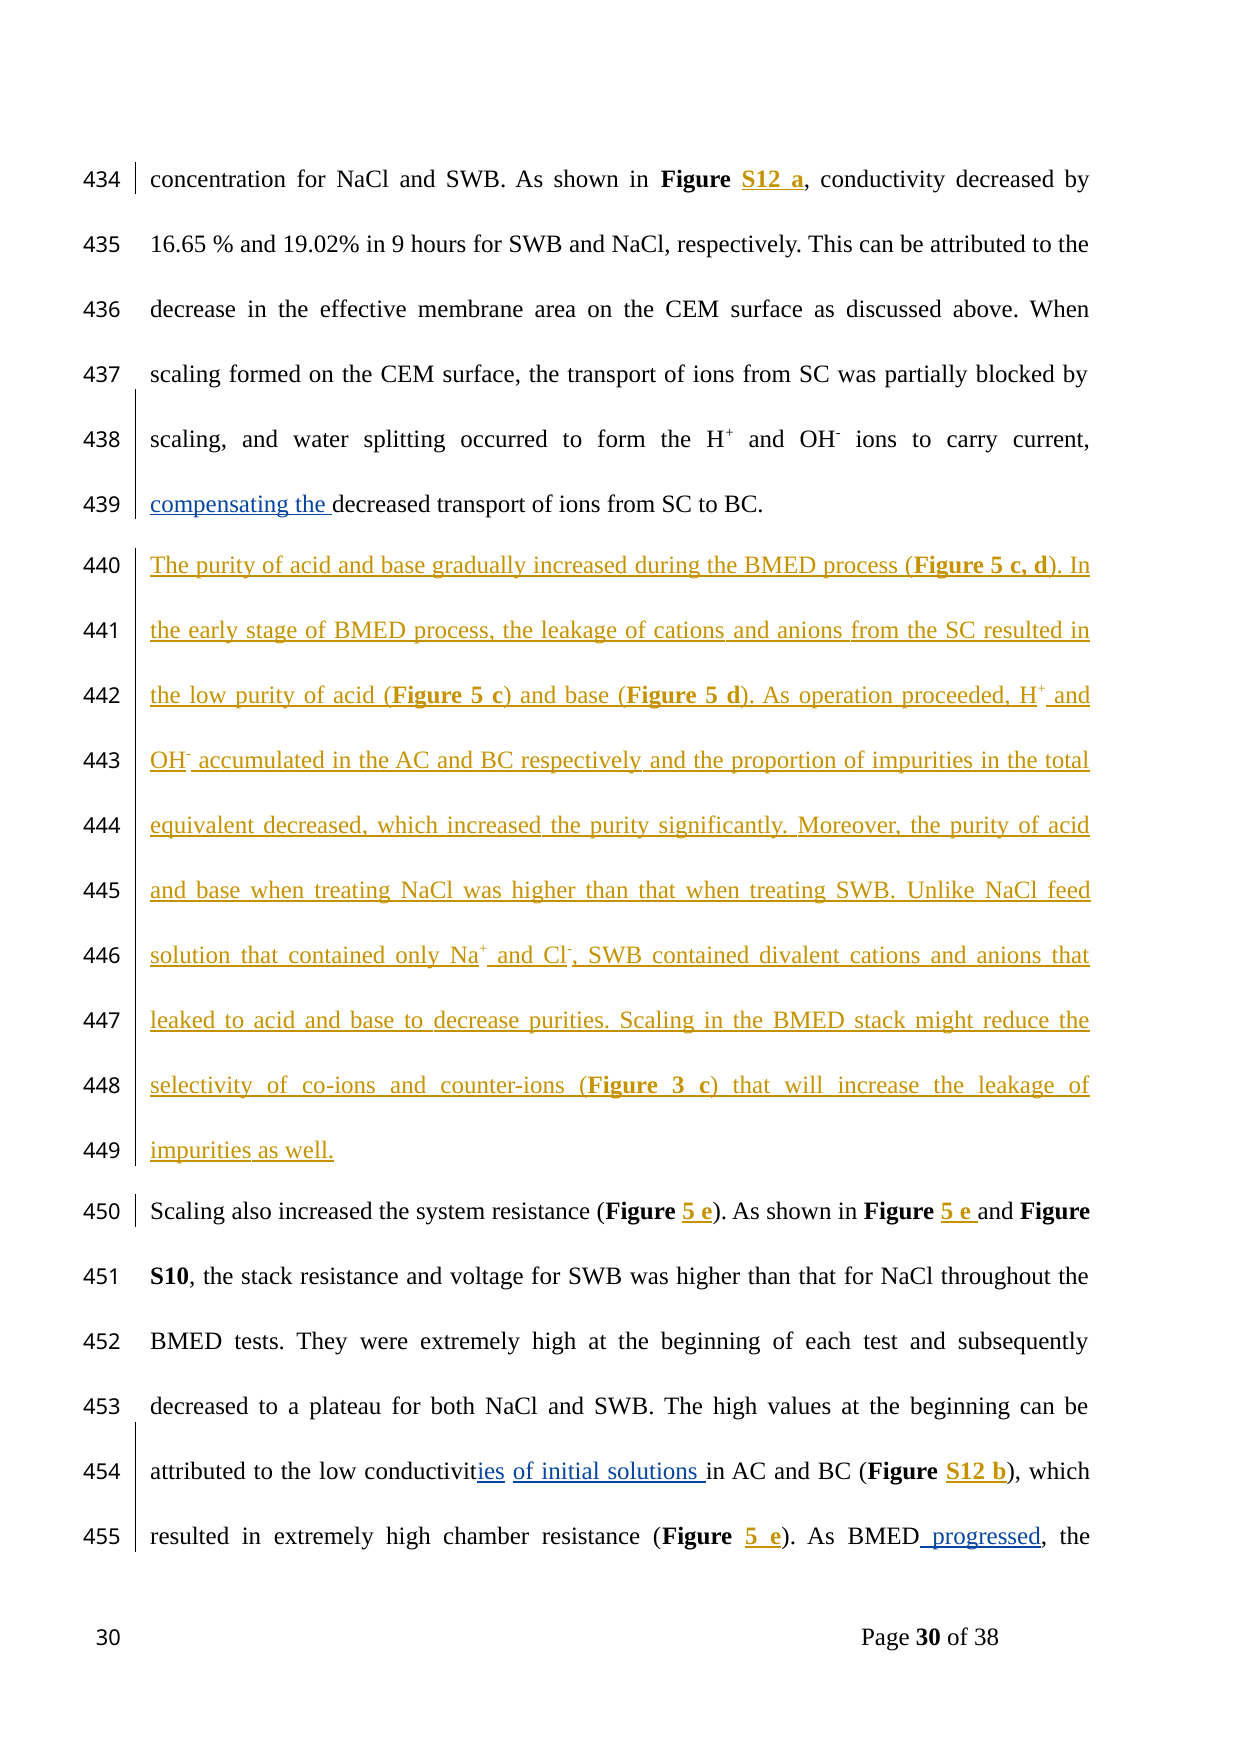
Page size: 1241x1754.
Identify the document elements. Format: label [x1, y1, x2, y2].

text [150, 1194, 1090, 1552]
text [150, 162, 1090, 519]
